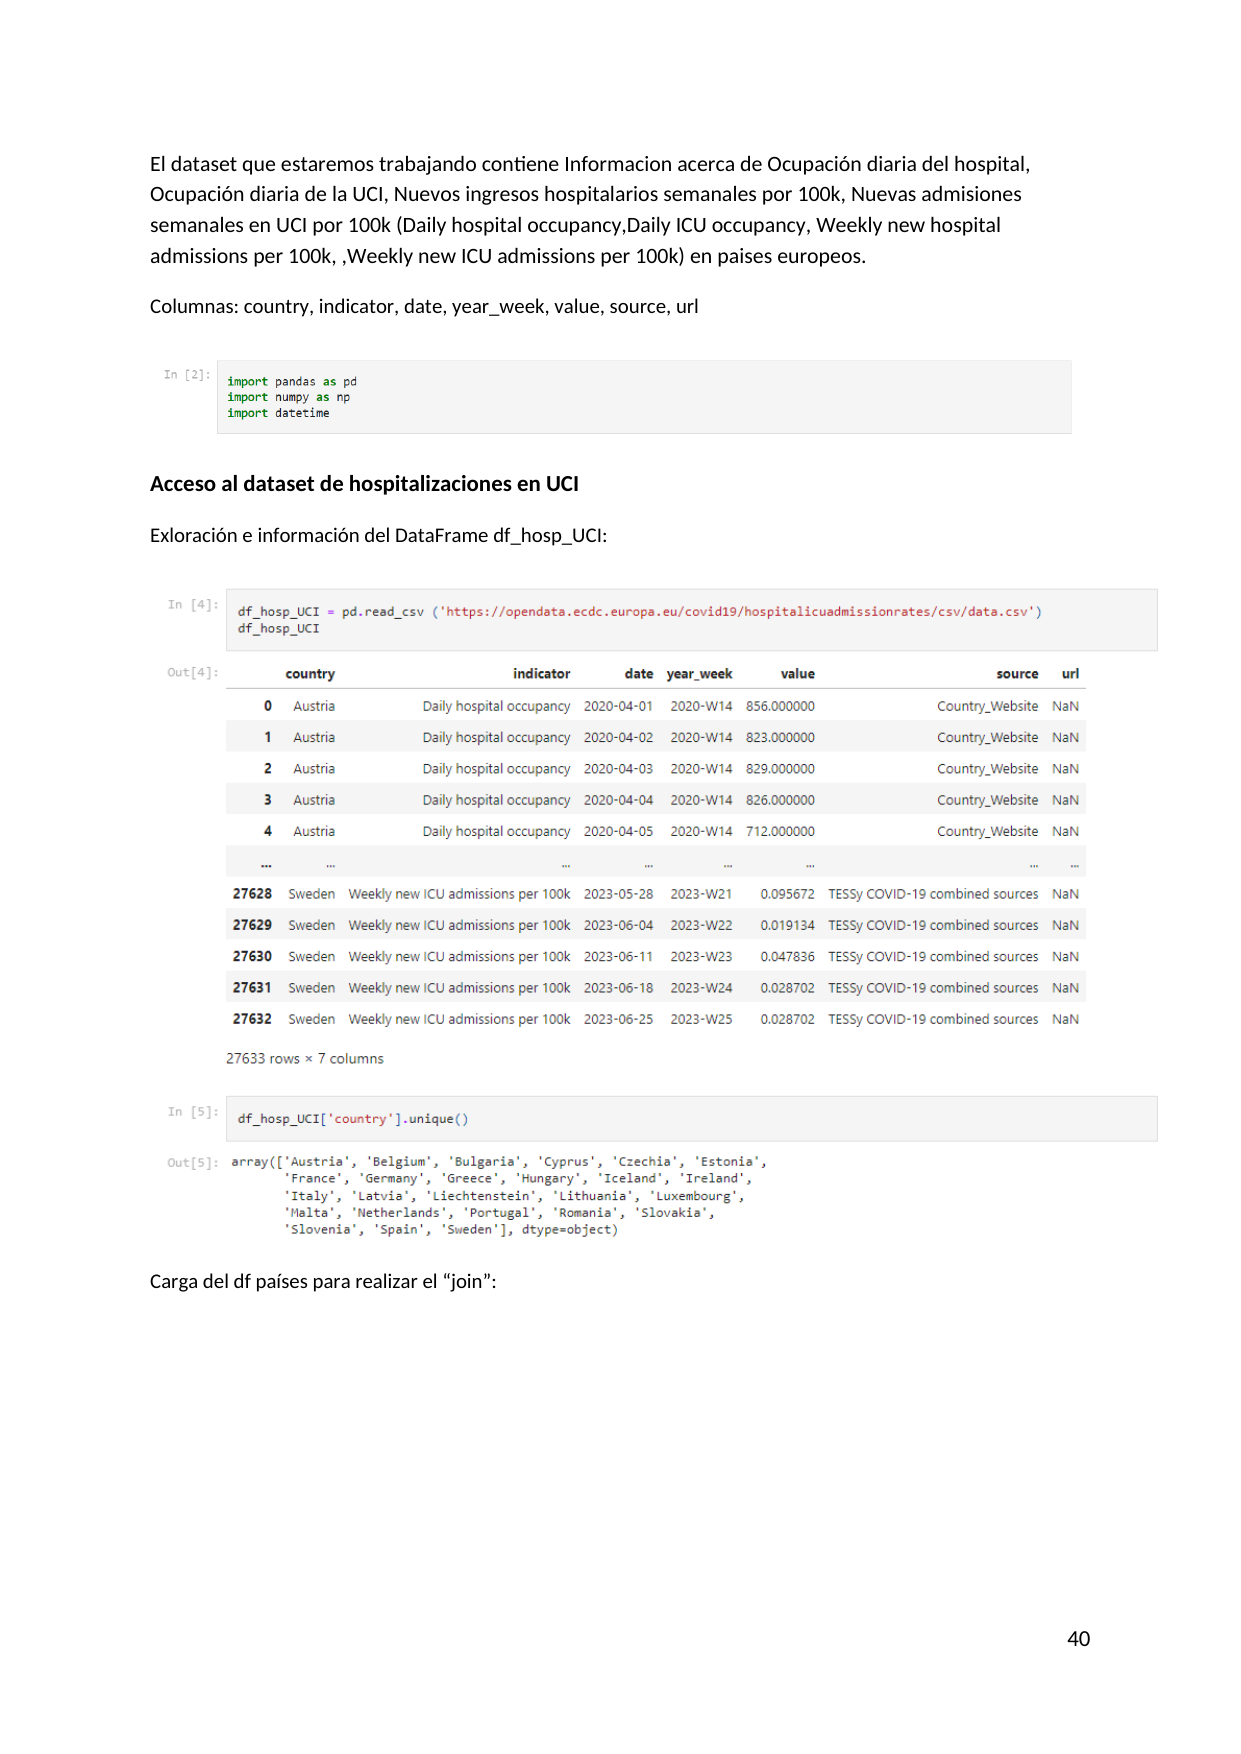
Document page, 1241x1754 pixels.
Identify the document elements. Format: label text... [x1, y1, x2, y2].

text El dataset que estaremos trabajando contiene Informacion acerca de Ocupación diaria del hospital, Ocupación diaria de la UCI, Nuevos ingresos hospitalarios semanales por 100k, Nuevas admisiones semanales en UCI por 100k (Daily hospital occupancy,Daily ICU occupancy, Weekly new hospital admissions per 100k, ,Weekly new ICU admissions per 100k) en paises europeos. [150, 150, 1090, 268]
text Columnas: country, indicator, date, year_week, value, source, url [150, 293, 1090, 319]
picture [150, 572, 1183, 1244]
picture [150, 343, 1091, 445]
text Carga del df países para realizar el “join”: [150, 1268, 1090, 1294]
text Acceso al dataset de hospitalizaciones en UCI [150, 469, 1090, 497]
text Exloración e información del DataFrame df_hosp_UCI: [150, 522, 1090, 548]
